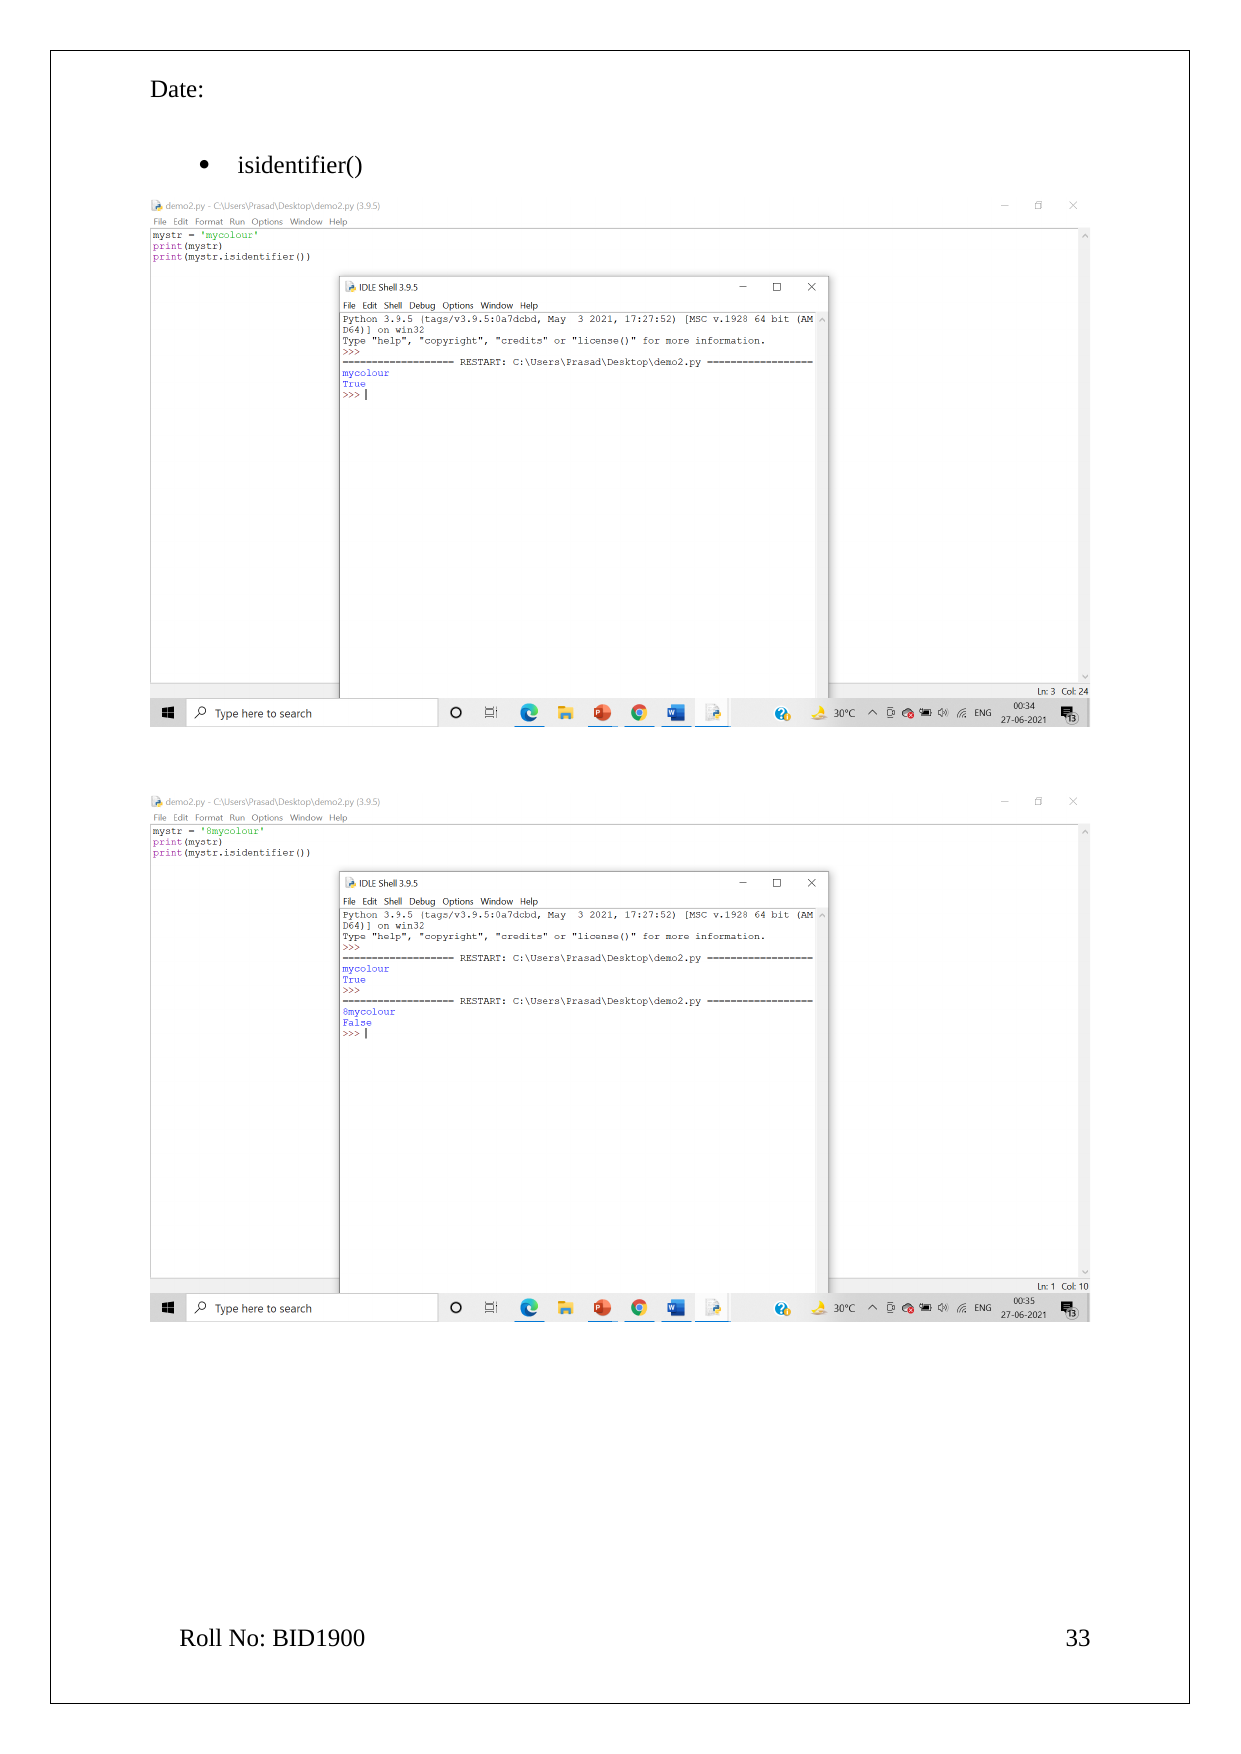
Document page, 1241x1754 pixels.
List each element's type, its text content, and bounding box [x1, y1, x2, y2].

list isidentifier() [200, 150, 1090, 179]
picture [150, 197, 1091, 727]
picture [150, 793, 1091, 1322]
